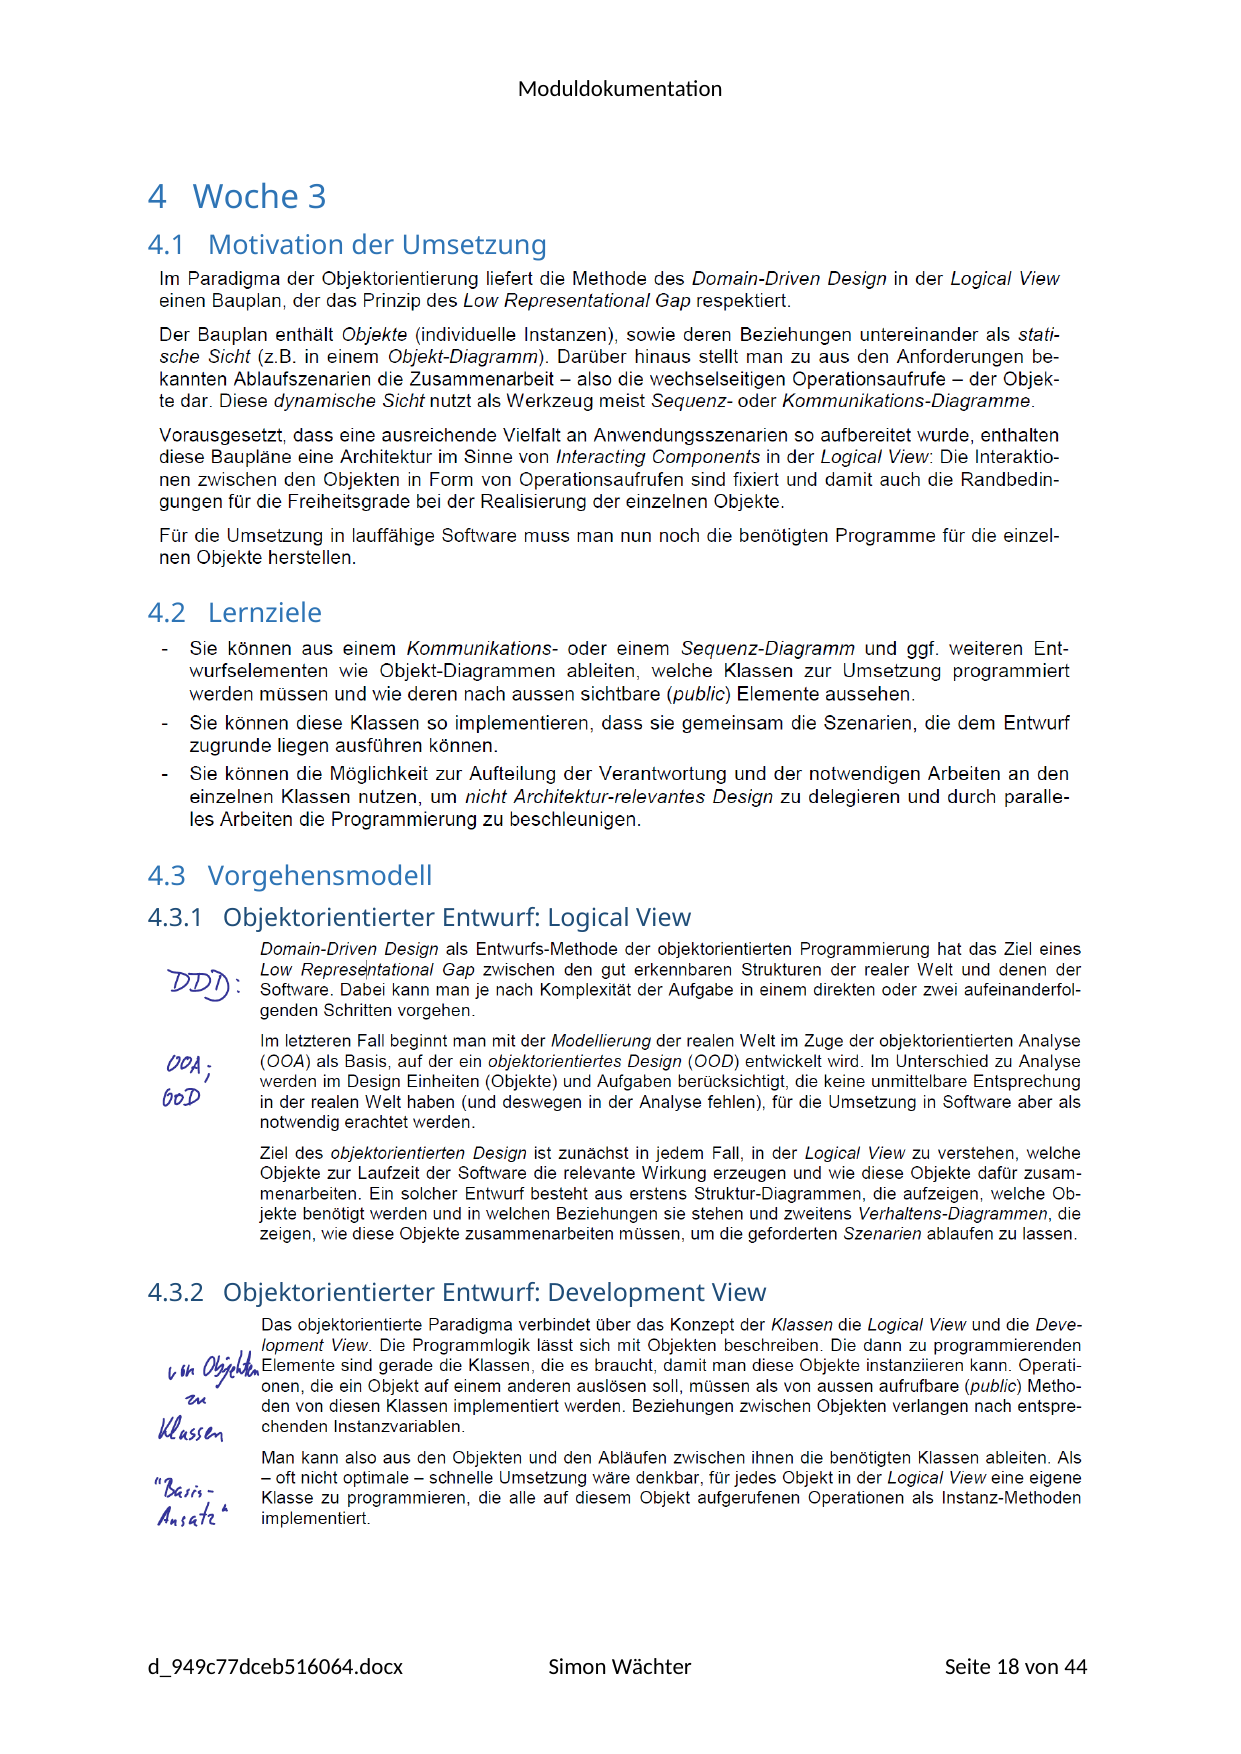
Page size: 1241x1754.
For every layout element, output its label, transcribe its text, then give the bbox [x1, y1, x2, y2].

picture [147, 633, 1093, 838]
picture [147, 1311, 1093, 1545]
picture [147, 936, 1093, 1257]
subtitle Objektorientierter Entwurf: Development View [148, 1275, 1093, 1309]
picture [147, 265, 1093, 575]
subtitle Woche 3 [148, 173, 1093, 218]
subtitle Vorgehensmodell [148, 856, 1093, 893]
subtitle Lernziele [148, 593, 1093, 630]
subtitle Motivation der Umsetzung [148, 226, 1093, 263]
subtitle Objektorientierter Entwurf: Logical View [148, 900, 1093, 934]
